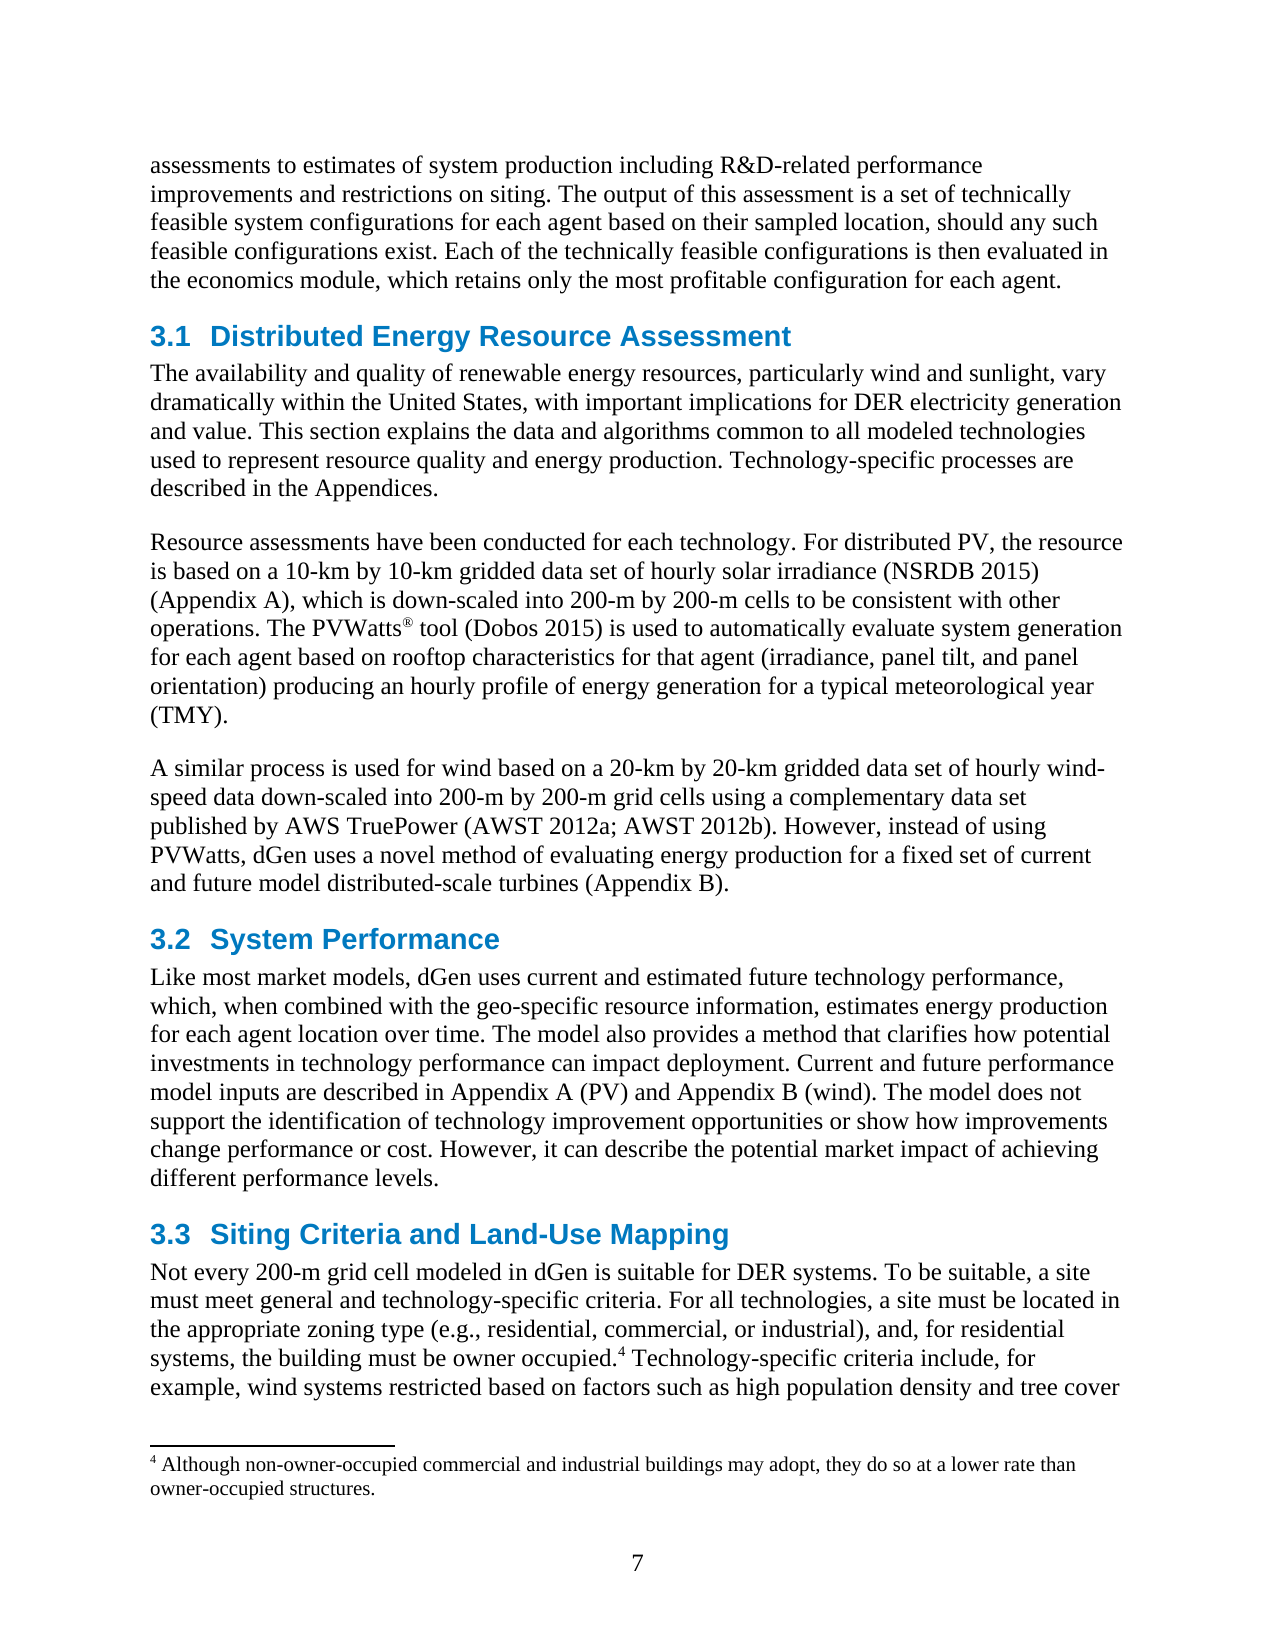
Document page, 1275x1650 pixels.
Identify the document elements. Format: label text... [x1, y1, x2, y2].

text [150, 150, 1125, 294]
text Resource assessments have been conducted for each technology. For distributed PV, the resource is based on a 10-km by 10-km gridded data set of hourly solar irradiance (NSRDB 2015) (Appendix A), which is down-scaled into 200-m by 200-m cells to be consistent with other operations. The PVWatts® tool (Dobos 2015) is used to automatically evaluate system generation for each agent based on rooftop characteristics for that agent (irradiance, panel tilt, and panel orientation) producing an hourly profile of energy generation for a typical meteorological year (TMY). [150, 527, 1125, 728]
text Siting Criteria and Land-Use Mapping [150, 1217, 1125, 1251]
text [150, 1257, 1125, 1401]
text A similar process is used for wind based on a 20-km by 20-km gridded data set of hourly wind-speed data down-scaled into 200-m by 200-m grid cells using a complementary data set published by AWS TruePower (AWST 2012a; AWST 2012b). However, instead of using PVWatts, dGen uses a novel method of evaluating energy production for a fixed set of current and future model distributed-scale turbines (Appendix B). [150, 753, 1125, 897]
text The availability and quality of renewable energy resources, particularly wind and sunlight, vary dramatically within the United States, with important implications for DER electricity generation and value. This section explains the data and algorithms common to all modeled technologies used to represent resource quality and energy production. Technology-specific processes are described in the Appendices. [150, 358, 1125, 502]
text Like most market models, dGen uses current and estimated future technology performance, which, when combined with the geo-specific resource information, estimates energy production for each agent location over time. The model also provides a method that clarifies how potential investments in technology performance can impact deployment. Current and future performance model inputs are described in Appendix A (PV) and Appendix B (wind). The model does not support the identification of technology improvement opportunities or show how improvements change performance or cost. However, it can describe the potential market impact of achieving different performance levels. [150, 962, 1125, 1192]
text System Performance [150, 922, 1125, 956]
text Distributed Energy Resource Assessment [150, 319, 1125, 352]
